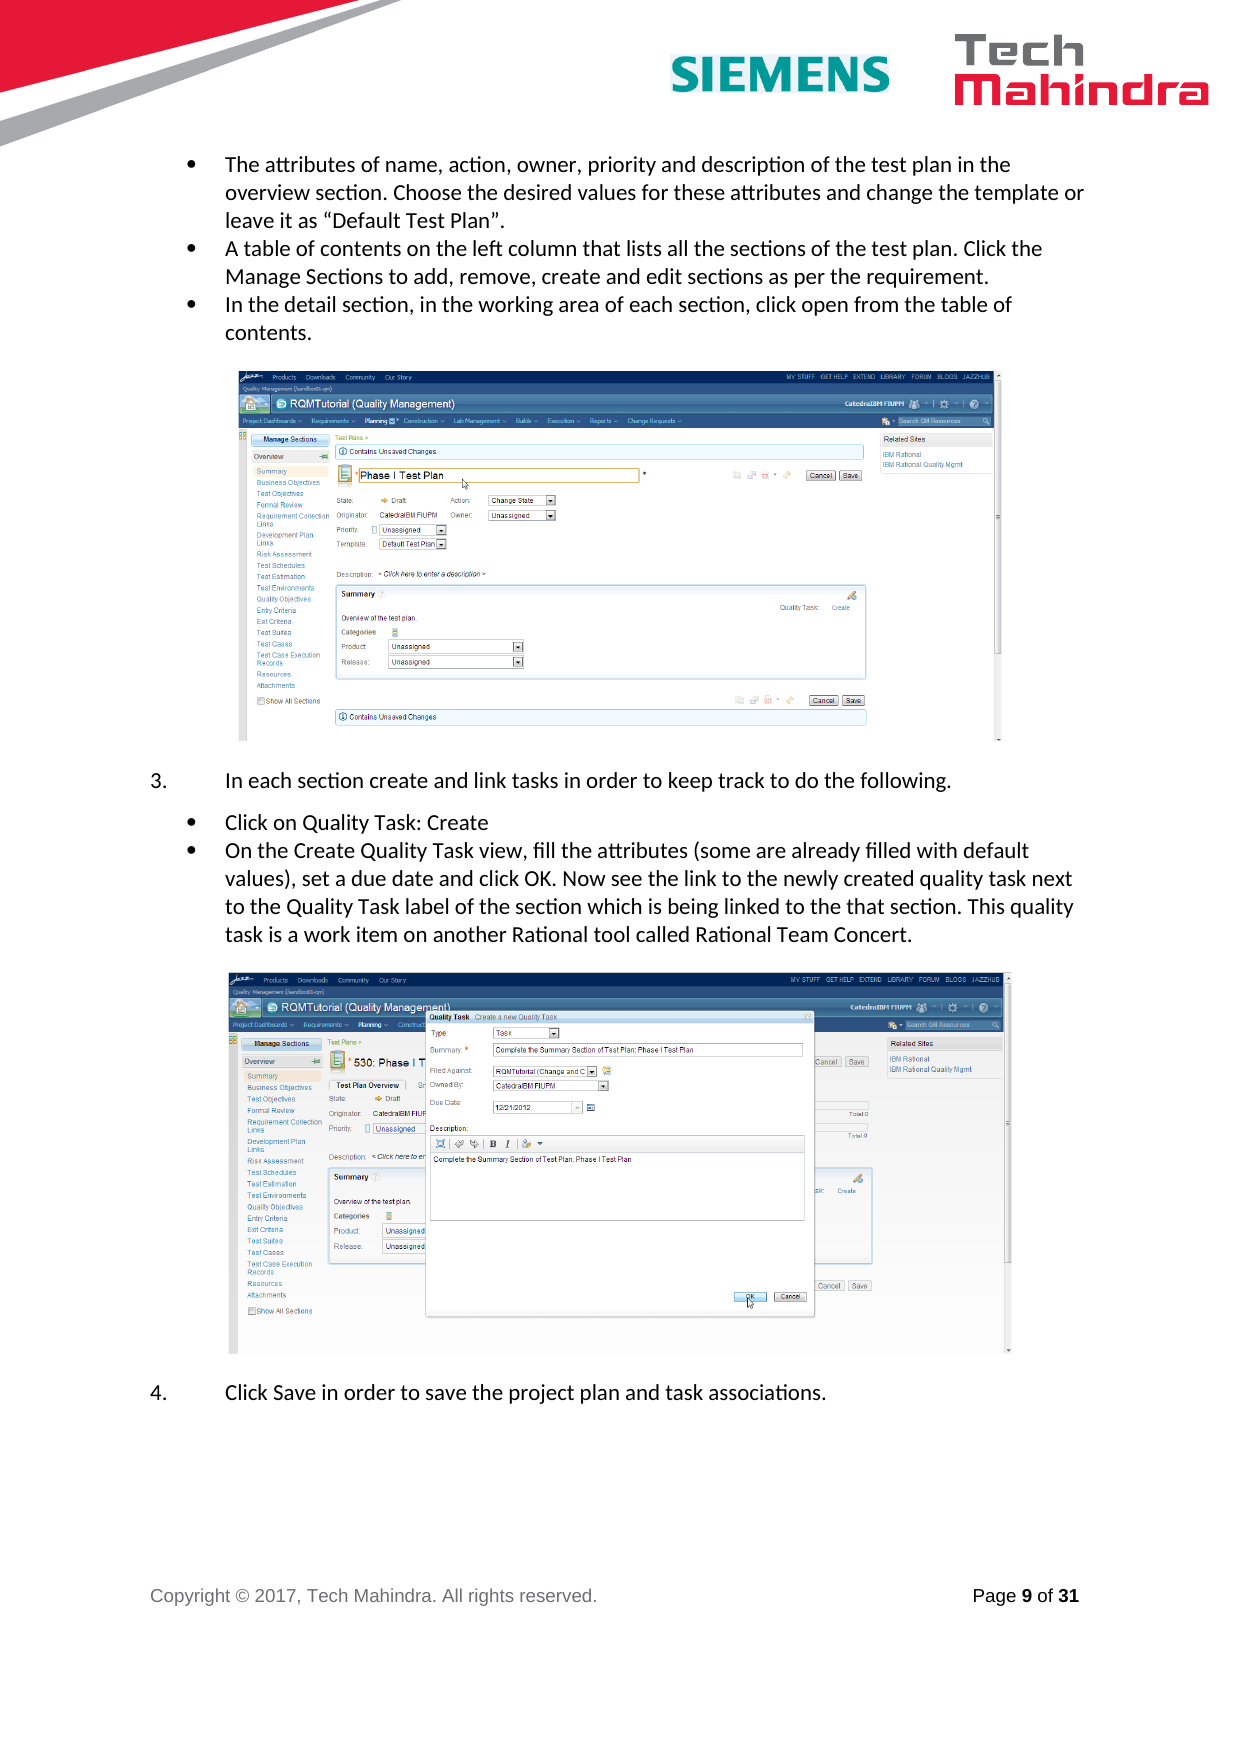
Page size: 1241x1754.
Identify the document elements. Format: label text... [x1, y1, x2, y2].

list A table of contents on the left column that lists all the sections of the test plan. Click the Manage Sections to add, remove, create and edit sections as per the requirement. [187, 234, 1090, 290]
list The attributes of name, action, owner, priority and description of the test plan in the overview section. Choose the desired values for these attributes and change the template or leave it as “Default Test Plan”. [187, 150, 1090, 234]
list Click Save in order to save the project plan and task associations. [150, 1378, 1090, 1406]
picture [0, 0, 423, 148]
list Click on Quality Task: Create [187, 808, 1090, 836]
list In each section create and link tasks in order to keep track to do the following. [150, 766, 1090, 794]
picture [955, 34, 1209, 105]
list In the detail section, in the working area of each section, click open from the table of contents. [187, 290, 1090, 346]
list On the Create Quality Task view, fill the attributes (some are already filled with default values), set a due date and click OK. Now see the link to the newly created quality task next to the Quality Task label of the section which is being linked to the that section. This quality task is a work item on another Rational tool called Rational Team Concert. [187, 836, 1090, 948]
picture [670, 54, 890, 93]
